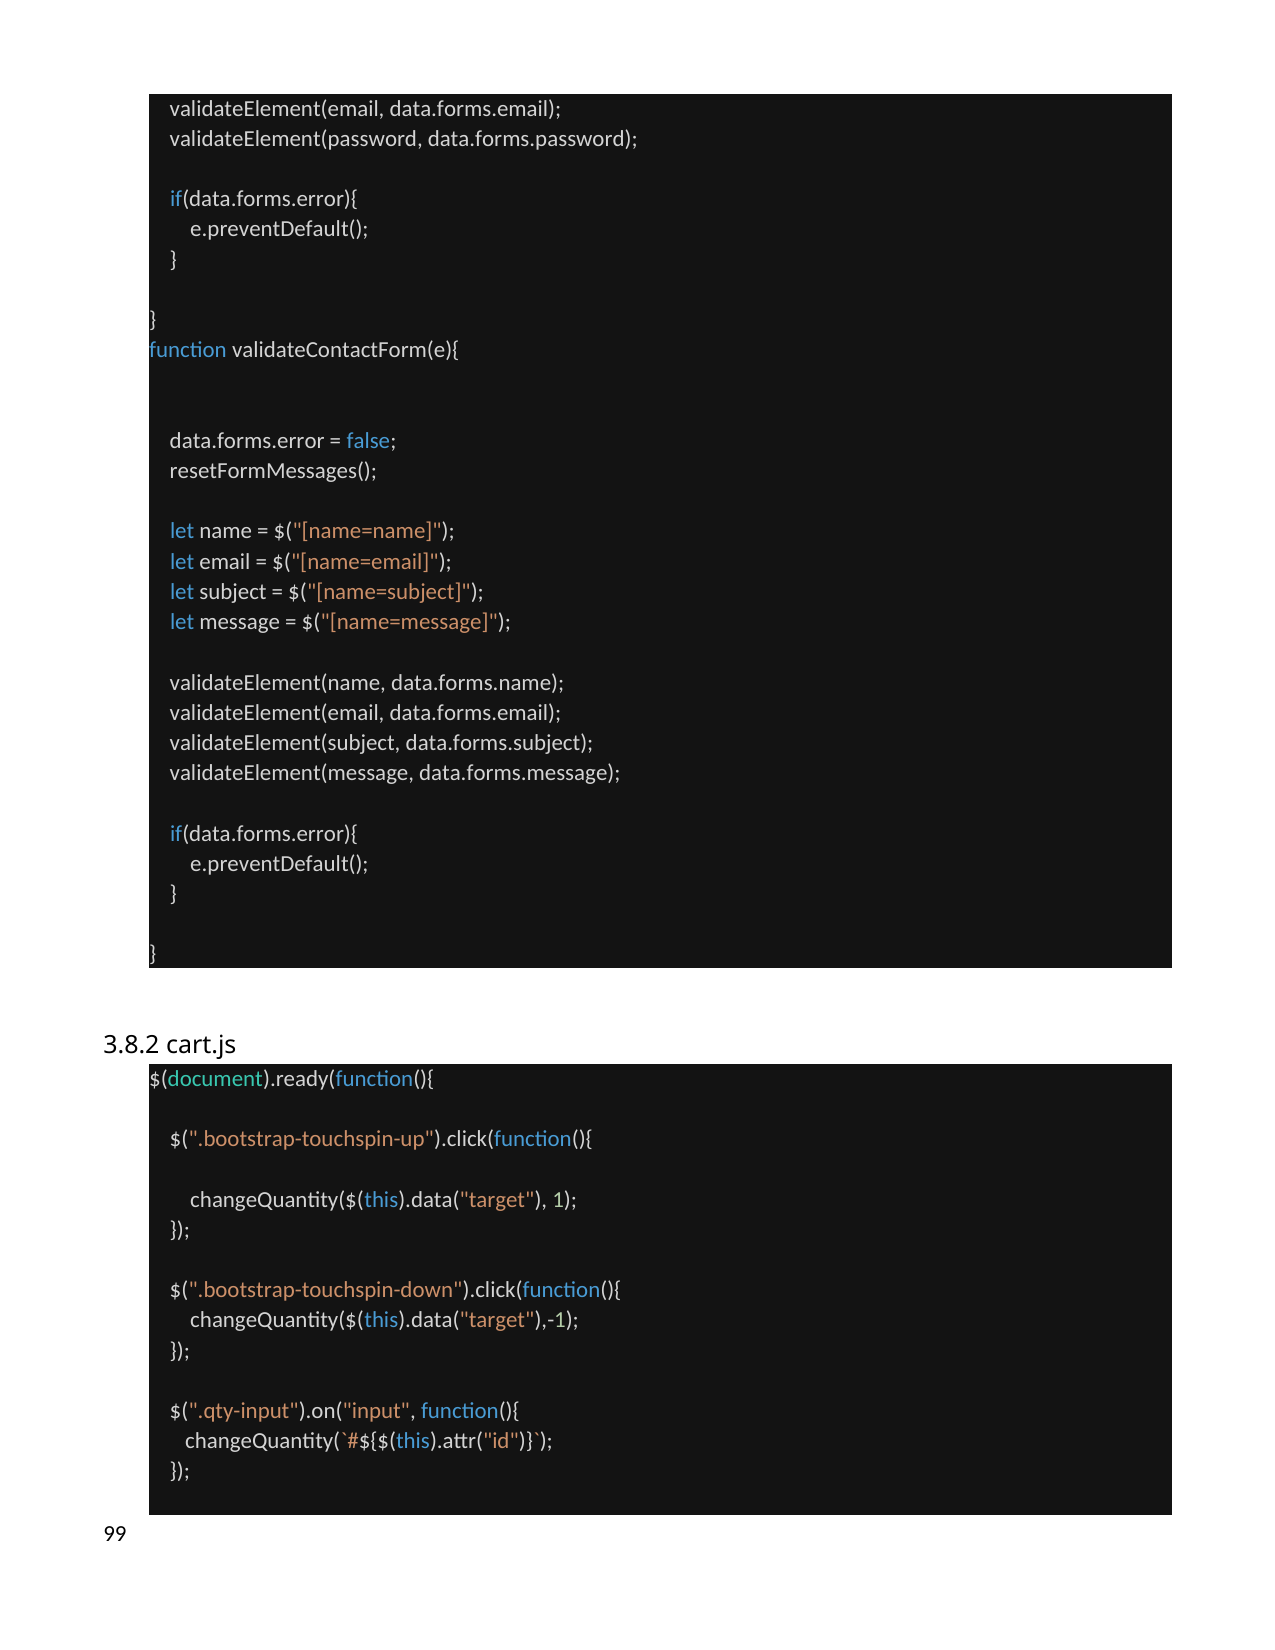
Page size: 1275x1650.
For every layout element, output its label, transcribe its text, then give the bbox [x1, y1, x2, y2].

subtitle 3.8.2 cart.js [103, 1027, 1172, 1061]
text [149, 1064, 1172, 1515]
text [149, 94, 1172, 968]
